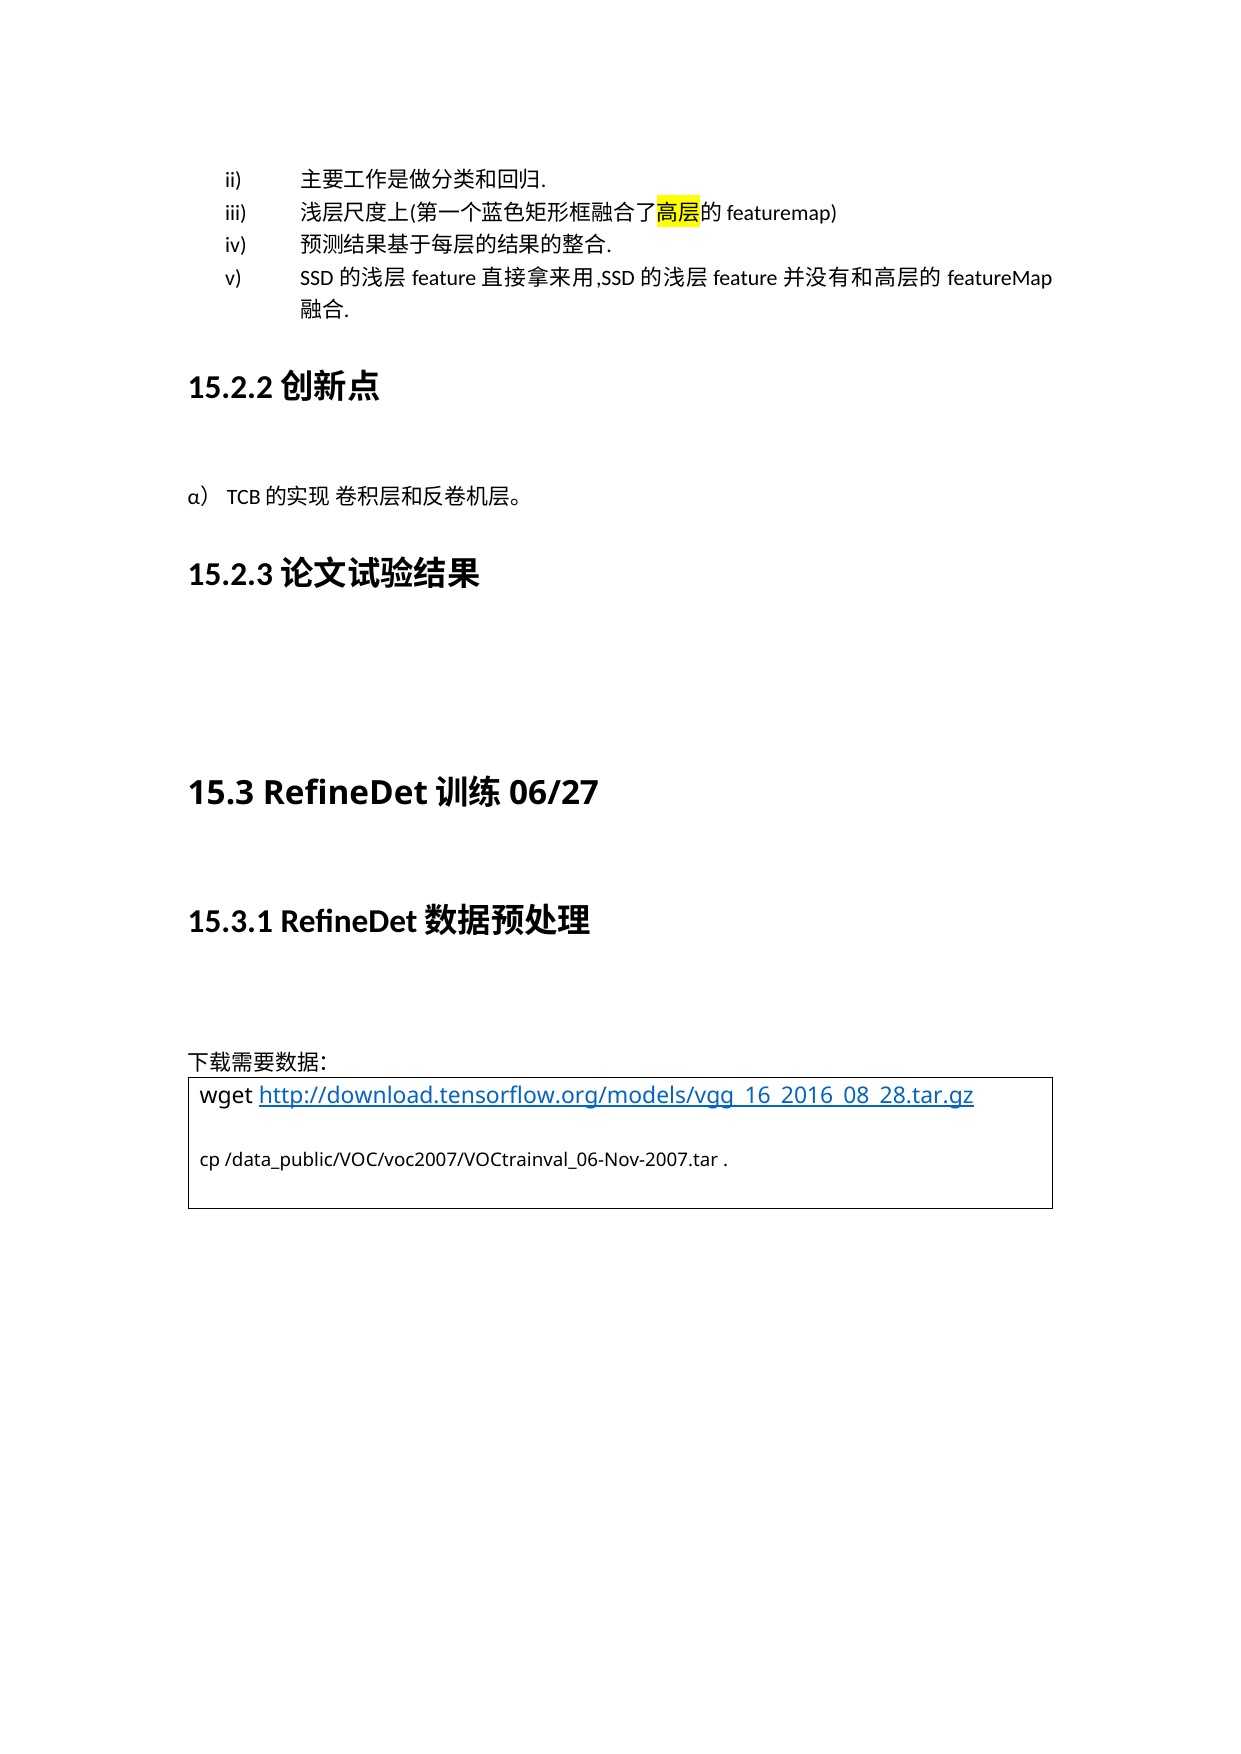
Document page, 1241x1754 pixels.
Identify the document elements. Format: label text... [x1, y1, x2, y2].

list 主要工作是做分类和回归. [225, 162, 1053, 194]
list 预测结果基于每层的结果的整合. [225, 227, 1053, 259]
text 下载需要数据： [187, 1045, 1053, 1077]
subtitle 15.3.1 RefineDet数据预处理 [187, 885, 1053, 950]
list 浅层尺度上(第一个蓝色矩形框融合了高层的featuremap) [225, 194, 1053, 227]
subtitle 15.2.2 创新点 [187, 352, 1053, 417]
text α） TCB的实现 卷积层和反卷机层。 [187, 479, 1053, 511]
subtitle 15.2.3 论文试验结果 [187, 538, 1053, 603]
subtitle 15.3 RefineDet训练 06/27 [187, 758, 1053, 823]
list SSD的浅层feature直接拿来用,SSD的浅层feature并没有和高层的featureMap融合. [225, 259, 1053, 324]
table_header wget http://download.tensorflow.org/models/vgg_16_2016_08_28.tar.gz cp /data_public/VOC/voc2007/VOCtrainval_06-Nov-2007.tar . [189, 1078, 1052, 1208]
